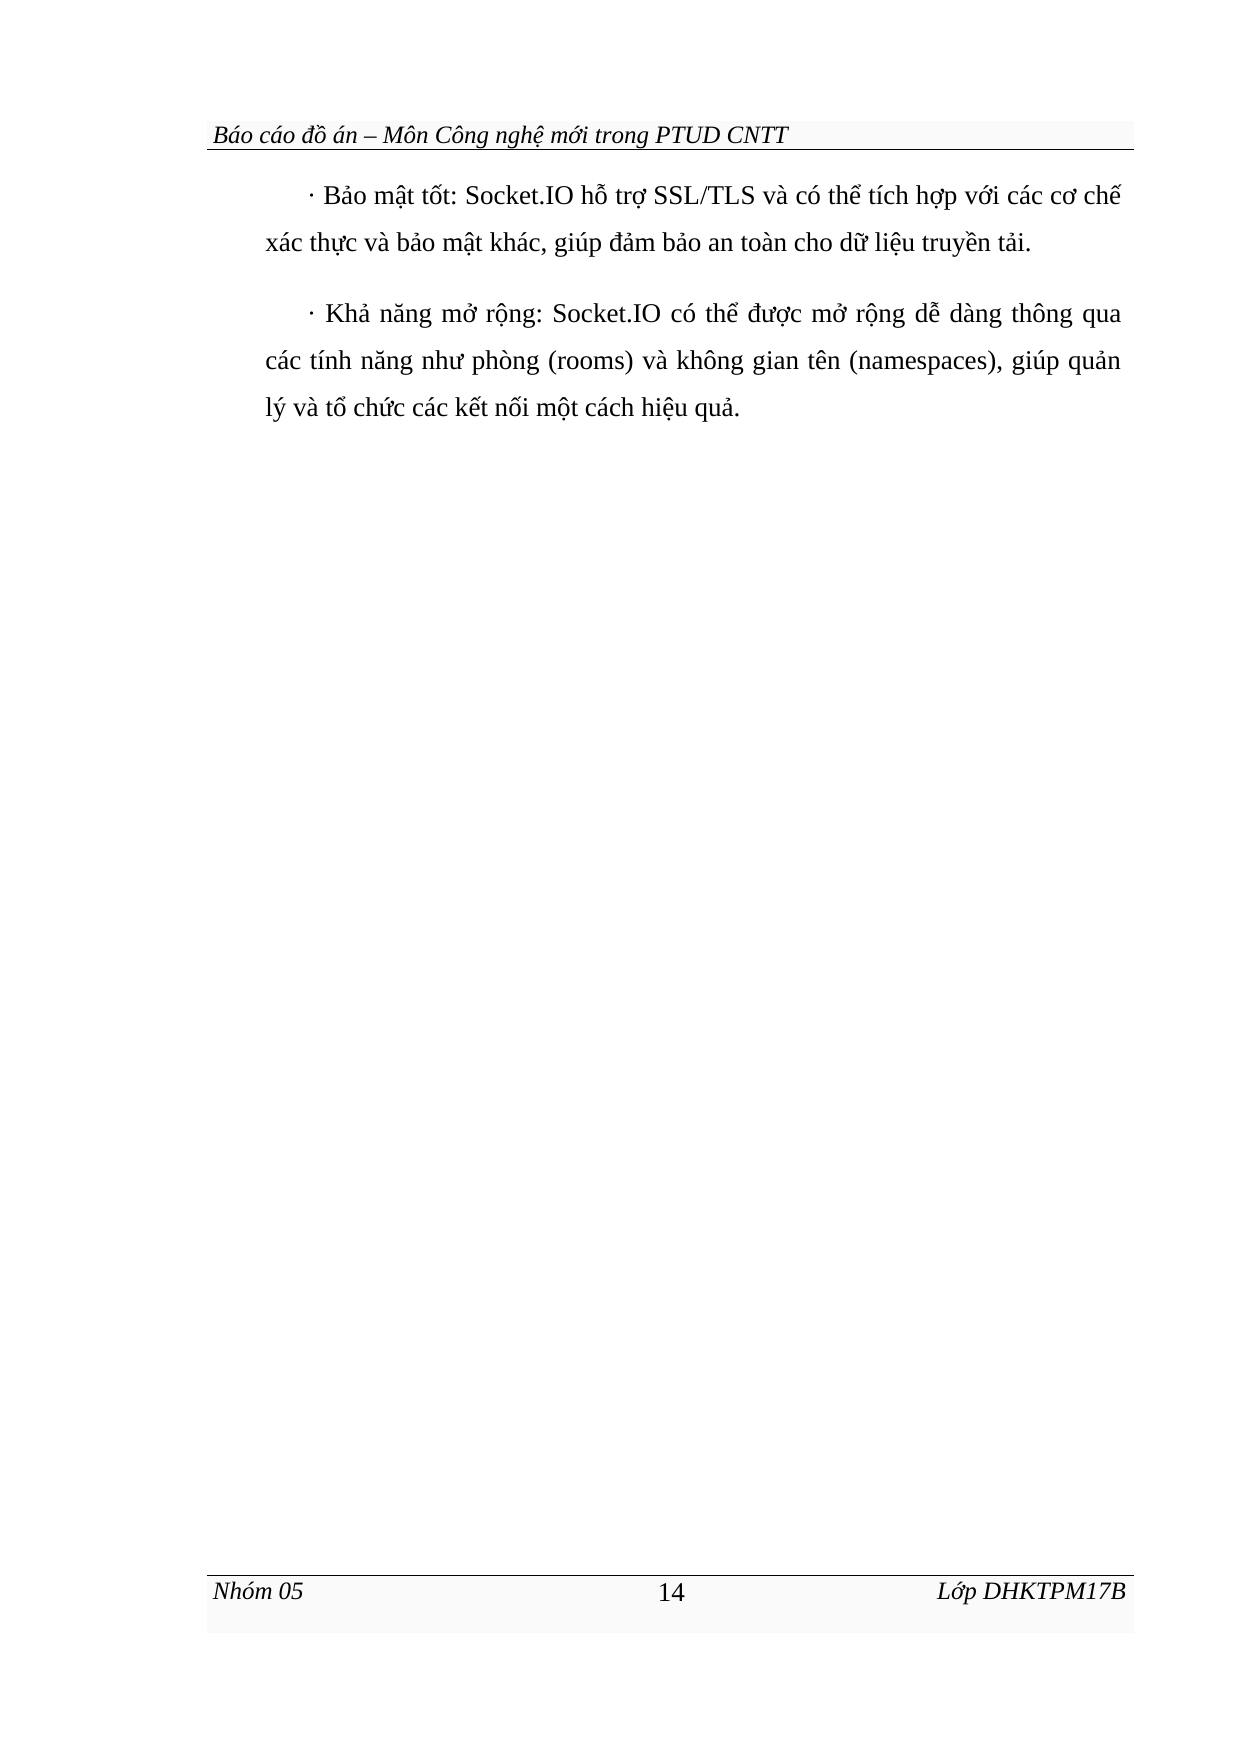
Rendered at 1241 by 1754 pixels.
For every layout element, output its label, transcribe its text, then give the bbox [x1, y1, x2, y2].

text · Bảo mật tốt: Socket.IO hỗ trợ SSL/TLS và có thể tích hợp với các cơ chế xác thực và bảo mật khác, giúp đảm bảo an toàn cho dữ liệu truyền tải. [265, 179, 1122, 257]
text · Khả năng mở rộng: Socket.IO có thể được mở rộng dễ dàng thông qua các tính năng như phòng (rooms) và không gian tên (namespaces), giúp quản lý và tổ chức các kết nối một cách hiệu quả. [265, 297, 1122, 422]
